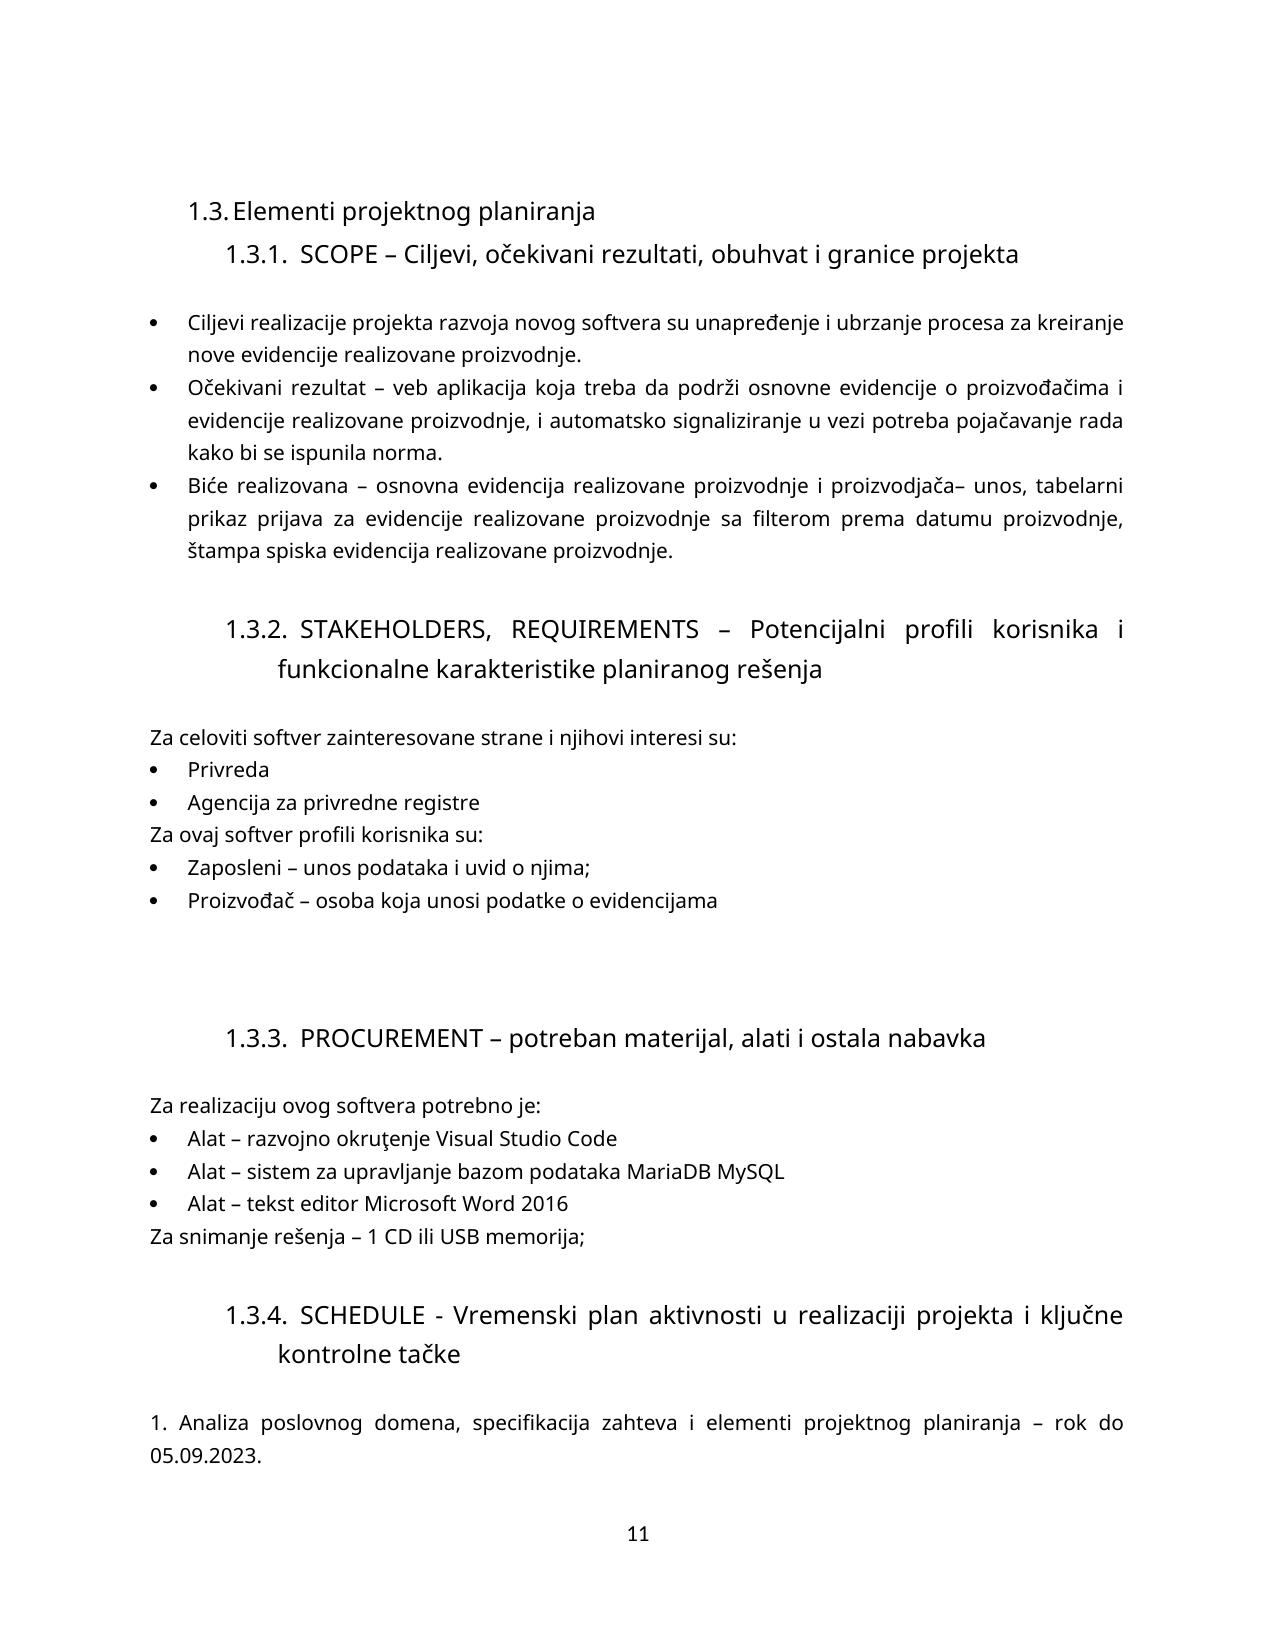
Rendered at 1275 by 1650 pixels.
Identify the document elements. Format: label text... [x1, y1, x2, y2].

list SCHEDULE - Vremenski plan aktivnosti u realizaciji projekta i ključne kontrolne tačke [225, 1298, 1125, 1371]
list STAKEHOLDERS, REQUIREMENTS – Potencijalni profili korisnika i funkcionalne karakteristike planiranog rešenja [225, 612, 1125, 685]
list Privreda [150, 755, 1125, 784]
list Ciljevi realizacije projekta razvoja novog softvera su unapređenje i ubrzanje procesa za kreiranje nove evidencije realizovane proizvodnje. [150, 308, 1125, 369]
text Za realizaciju ovog softvera potrebno je: [150, 1092, 1125, 1120]
list Alat – tekst editor Microsoft Word 2016 [150, 1189, 1125, 1218]
text Za celoviti softver zainteresovane strane i njihovi interesi su: [150, 723, 1125, 751]
list Biće realizovana – osnovna evidencija realizovane proizvodnje i proizvodjača– unos, tabelarni prikaz prijava za evidencije realizovane proizvodnje sa filterom prema datumu proizvodnje, štampa spiska evidencija realizovane proizvodnje. [150, 471, 1125, 565]
list Alat – razvojno okruţenje Visual Studio Code [150, 1124, 1125, 1153]
text Za ovaj softver profili korisnika su: [150, 821, 1125, 849]
list Zaposleni – unos podataka i uvid o njima; [150, 853, 1125, 882]
text Za snimanje rešenja – 1 CD ili USB memorija; [150, 1222, 1125, 1251]
text 1. Analiza poslovnog domena, specifikacija zahteva i elementi projektnog planiranja – rok do 05.09.2023. [150, 1408, 1125, 1469]
list PROCUREMENT – potreban materijal, alati i ostala nabavka [225, 1020, 1125, 1054]
list Proizvođač – osoba koja unosi podatke o evidencijama [150, 886, 1125, 914]
list SCOPE – Ciljevi, očekivani rezultati, obuhvat i granice projekta [225, 237, 1125, 271]
list Agencija za privredne registre [150, 788, 1125, 816]
list Alat – sistem za upravljanje bazom podataka MariaDB MySQL [150, 1157, 1125, 1185]
list Očekivani rezultat – veb aplikacija koja treba da podrži osnovne evidencije o proizvođačima i evidencije realizovane proizvodnje, i automatsko signaliziranje u vezi potreba pojačavanje rada kako bi se ispunila norma. [150, 373, 1125, 467]
list Elementi projektnog planiranja [187, 193, 1125, 227]
